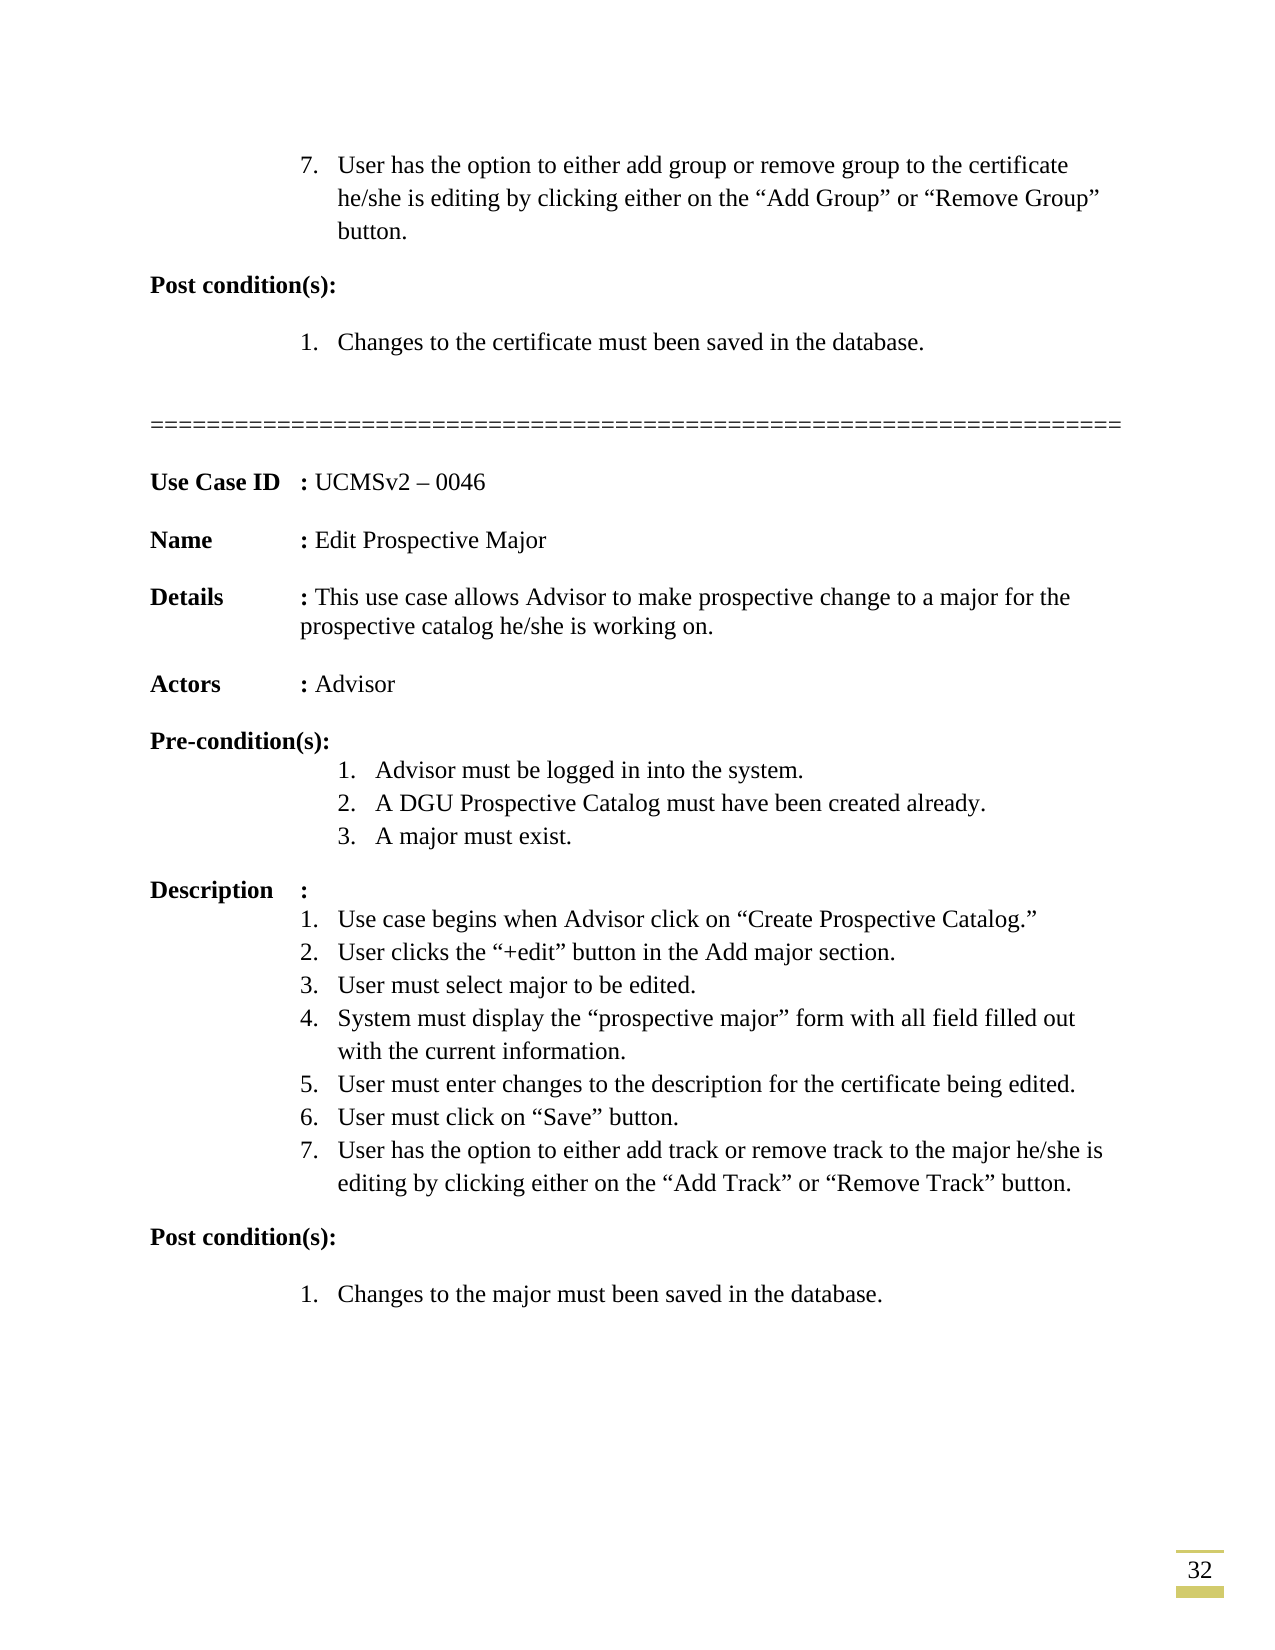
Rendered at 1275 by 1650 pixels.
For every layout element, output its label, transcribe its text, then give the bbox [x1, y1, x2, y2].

list Use case begins when Advisor click on “Create Prospective Catalog.” [300, 904, 1125, 932]
text Name : Edit Prospective Major [150, 525, 1125, 554]
list User must select major to be edited. [300, 970, 1125, 998]
list User has the option to either add group or remove group to the certificate he/she is editing by clicking either on the “Add Group” or “Remove Group” button. [300, 150, 1125, 245]
list User must enter changes to the description for the certificate being edited. [300, 1069, 1125, 1097]
list Advisor must be logged in into the system. [337, 755, 1125, 784]
list User clicks the “+edit” button in the Add major section. [300, 937, 1125, 965]
text Use Case ID : UCMSv2 – 0046 [150, 467, 1125, 496]
text Actors : Advisor [150, 669, 1125, 697]
list A major must exist. [337, 821, 1125, 850]
list User has the option to either add track or remove track to the major he/she is editing by clicking either on the “Add Track” or “Remove Track” button. [300, 1135, 1125, 1197]
text Details : This use case allows Advisor to make prospective change to a major for the prospective catalog he/she is working on. [150, 582, 1125, 640]
text Post condition(s): [150, 270, 1125, 299]
text Description : [150, 875, 1125, 904]
list A DGU Prospective Catalog must have been created already. [337, 788, 1125, 817]
list System must display the “prospective major” form with all field filled out with the current information. [300, 1003, 1125, 1064]
text ===================================================================== [150, 410, 1125, 439]
list Changes to the major must been saved in the database. [300, 1279, 1125, 1308]
text Post condition(s): [150, 1222, 1125, 1250]
list Changes to the certificate must been saved in the database. [300, 327, 1125, 356]
text Pre-condition(s): [150, 726, 1125, 755]
list User must click on “Save” button. [300, 1102, 1125, 1131]
